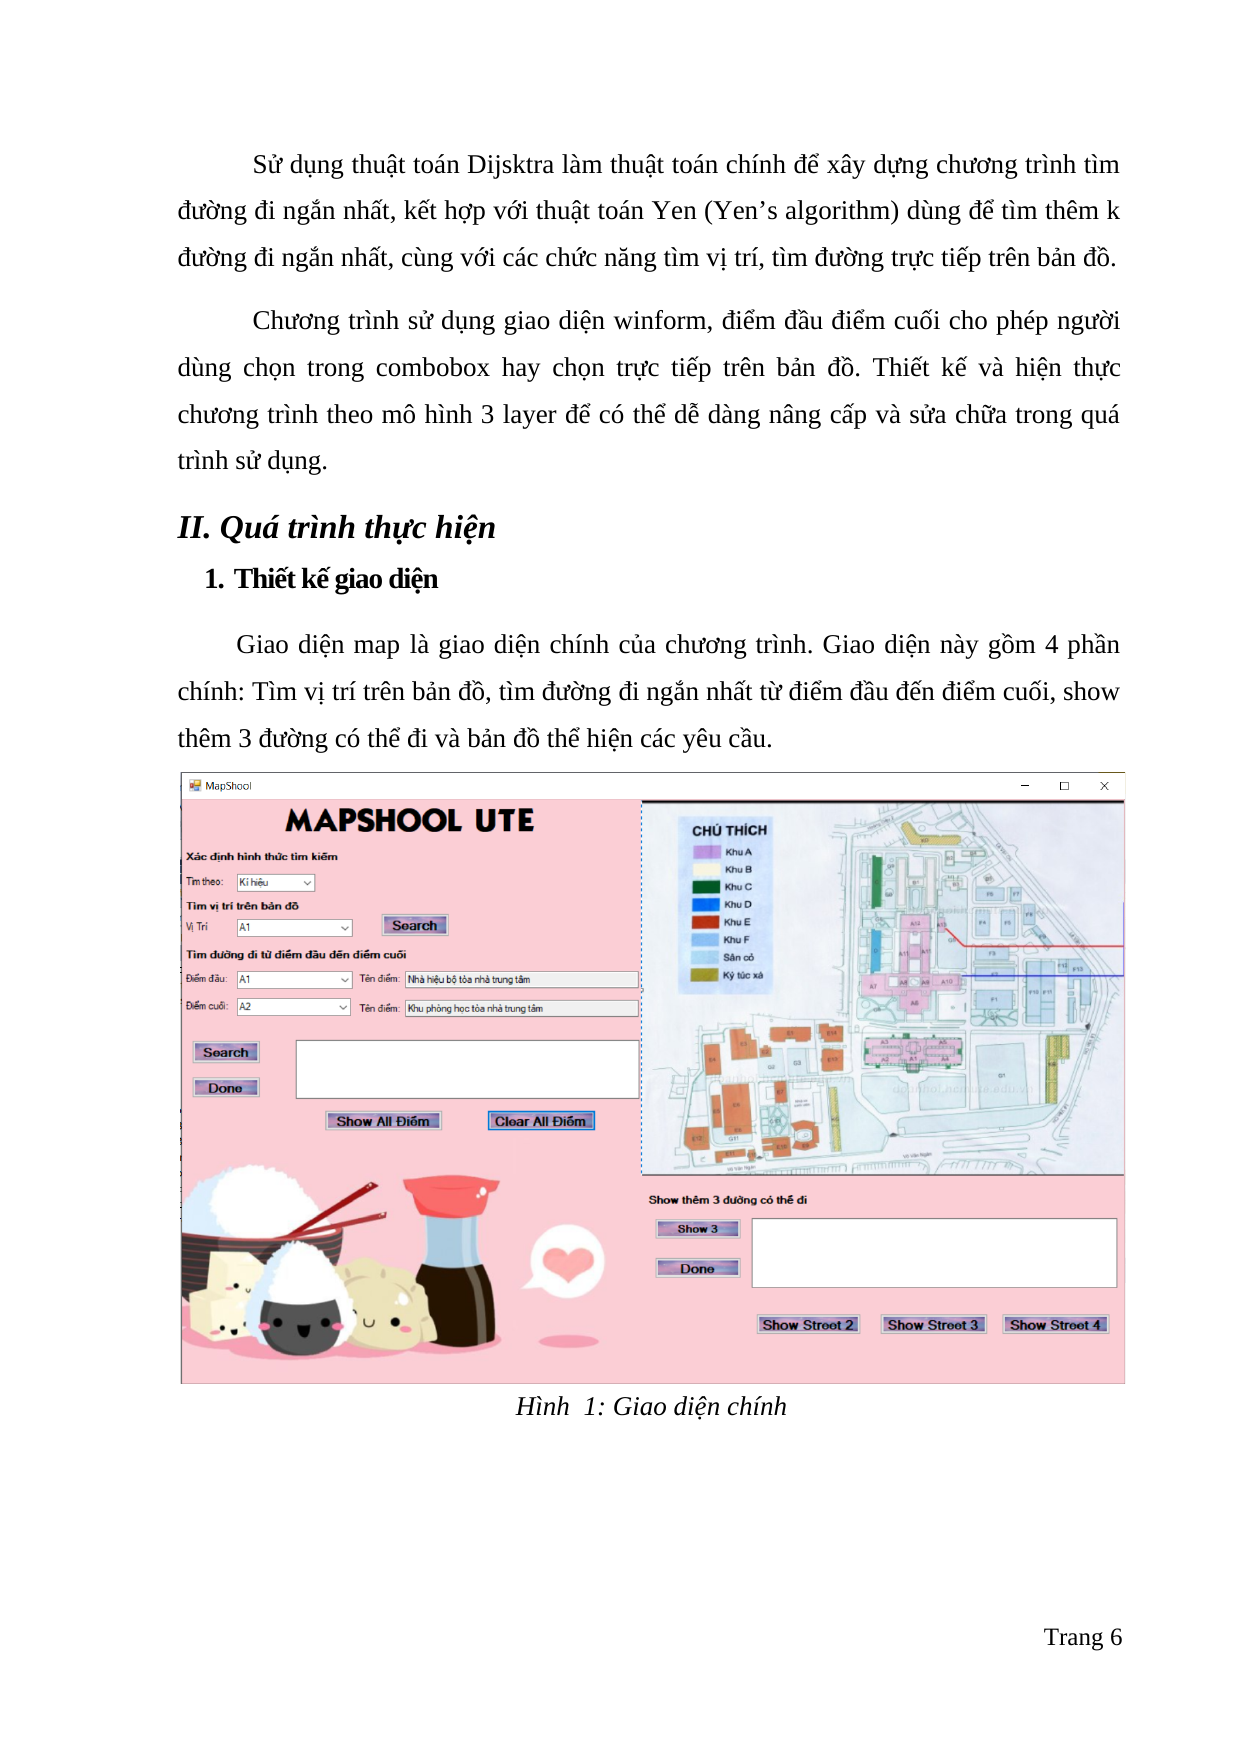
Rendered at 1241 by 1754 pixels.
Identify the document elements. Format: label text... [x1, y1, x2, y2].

text Giao diện map là giao diện chính của chương trình. Giao diện này gồm 4 phần chính: Tìm vị trí trên bản đồ, tìm đường đi ngắn nhất từ điểm đầu đến điểm cuối, show thêm 3 đường có thể đi và bản đồ thể hiện các yêu cầu. [177, 629, 1122, 753]
title Thiết kế giao diện [204, 562, 1122, 595]
text Chương trình sử dụng giao diện winform, điểm đầu điểm cuối cho phép người dùng chọn trong combobox hay chọn trực tiếp trên bản đồ. Thiết kế và hiện thực chương trình theo mô hình 3 layer để có thể dễ dàng nâng cấp và sửa chữa trong quá trình sử dụng. [177, 304, 1122, 476]
subtitle II. Quá trình thực hiện [177, 508, 1122, 546]
text Sử dụng thuật toán Dijsktra làm thuật toán chính để xây dựng chương trình tìm đường đi ngắn nhất, kết hợp với thuật toán Yen (Yen’s algorithm) dùng để tìm thêm k đường đi ngắn nhất, cùng với các chức năng tìm vị trí, tìm đường trực tiếp trên bản đồ. [177, 148, 1122, 272]
picture [180, 772, 1126, 1384]
